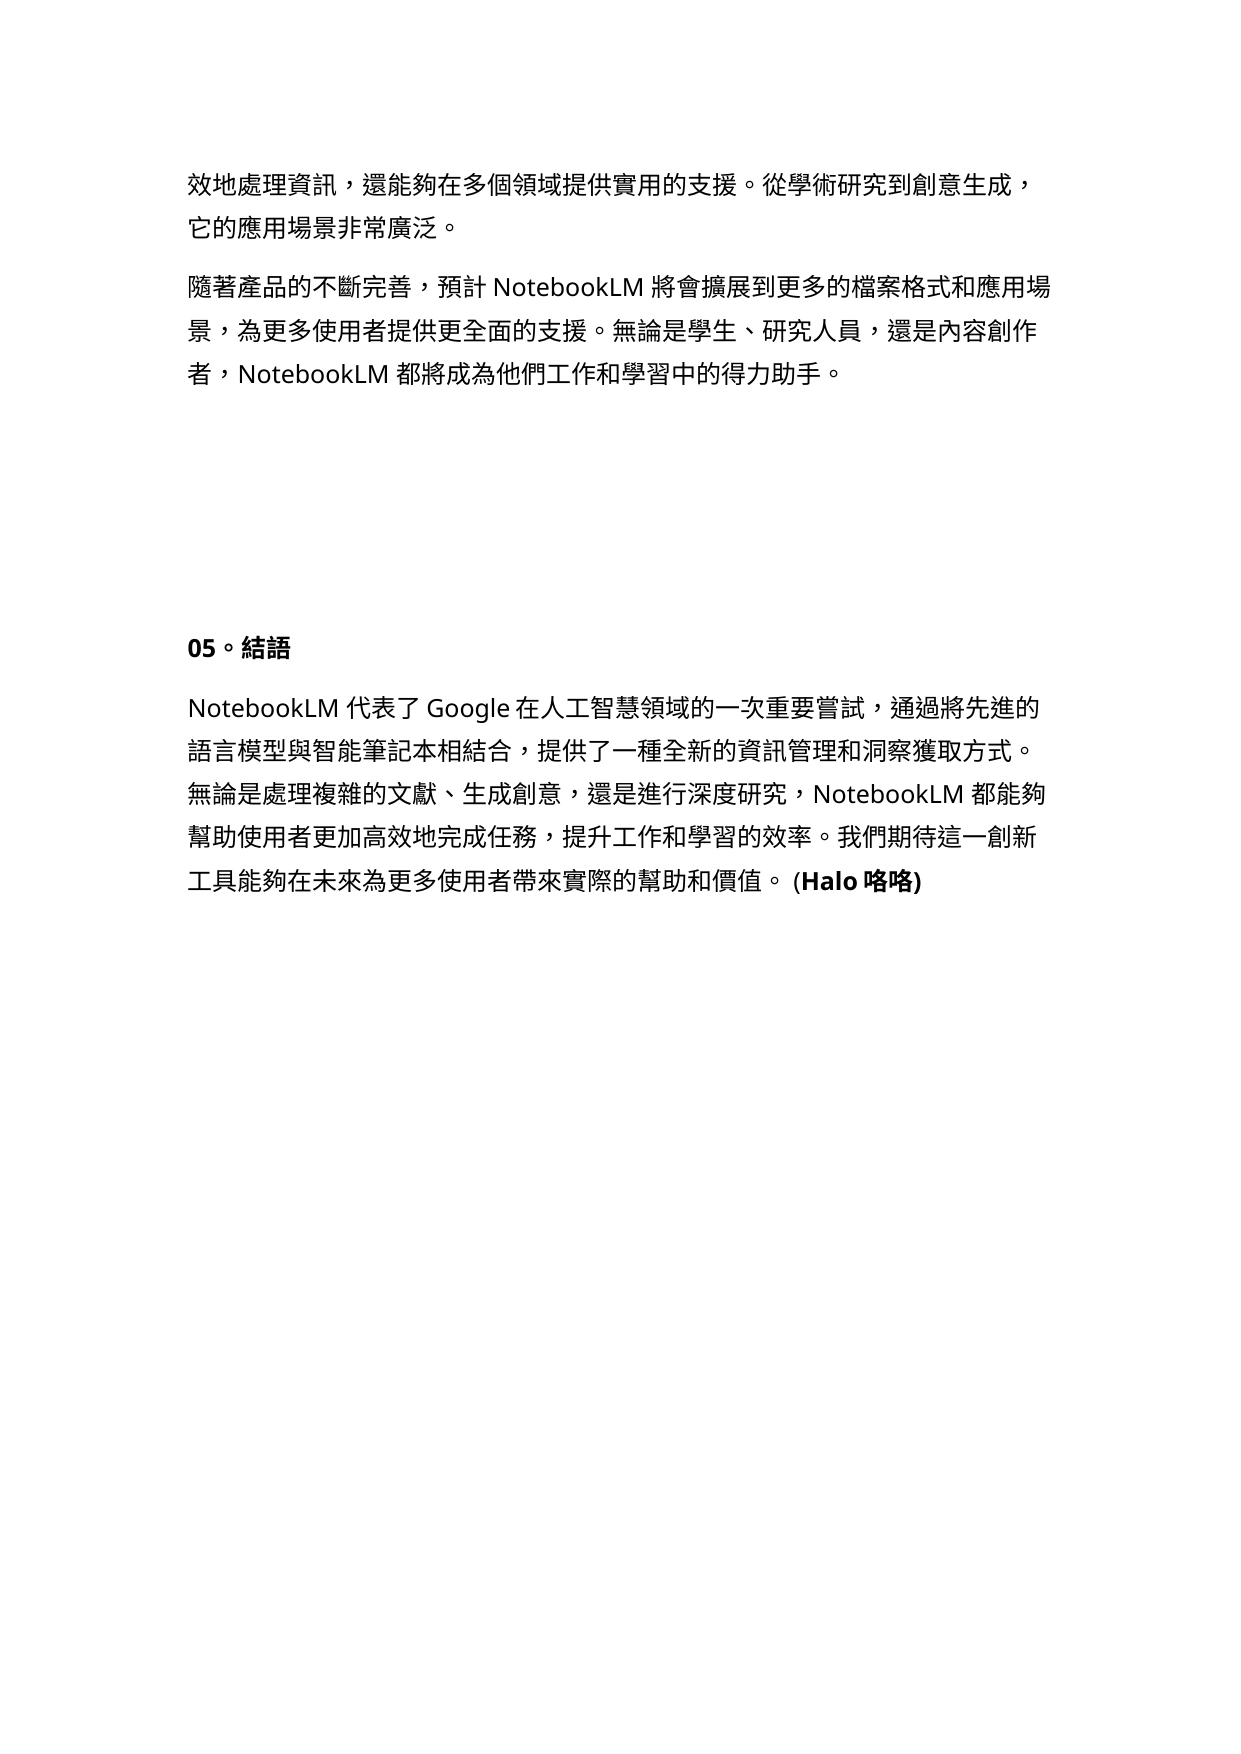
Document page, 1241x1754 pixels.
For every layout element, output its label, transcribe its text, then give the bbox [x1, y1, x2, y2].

text NotebookLM 代表了Google在人工智慧領域的一次重要嘗試，通過將先進的語言模型與智能筆記本相結合，提供了一種全新的資訊管理和洞察獲取方式。無論是處理複雜的文獻、生成創意，還是進行深度研究，NotebookLM 都能夠幫助使用者更加高效地完成任務，提升工作和學習的效率。我們期待這一創新工具能夠在未來為更多使用者帶來實際的幫助和價值。 (Halo咯咯) [187, 688, 1053, 898]
text 05。結語 [187, 628, 1053, 666]
text 隨著產品的不斷完善，預計NotebookLM 將會擴展到更多的檔案格式和應用場景，為更多使用者提供更全面的支援。無論是學生、研究人員，還是內容創作者，NotebookLM 都將成為他們工作和學習中的得力助手。 [187, 267, 1053, 391]
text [187, 164, 1053, 245]
